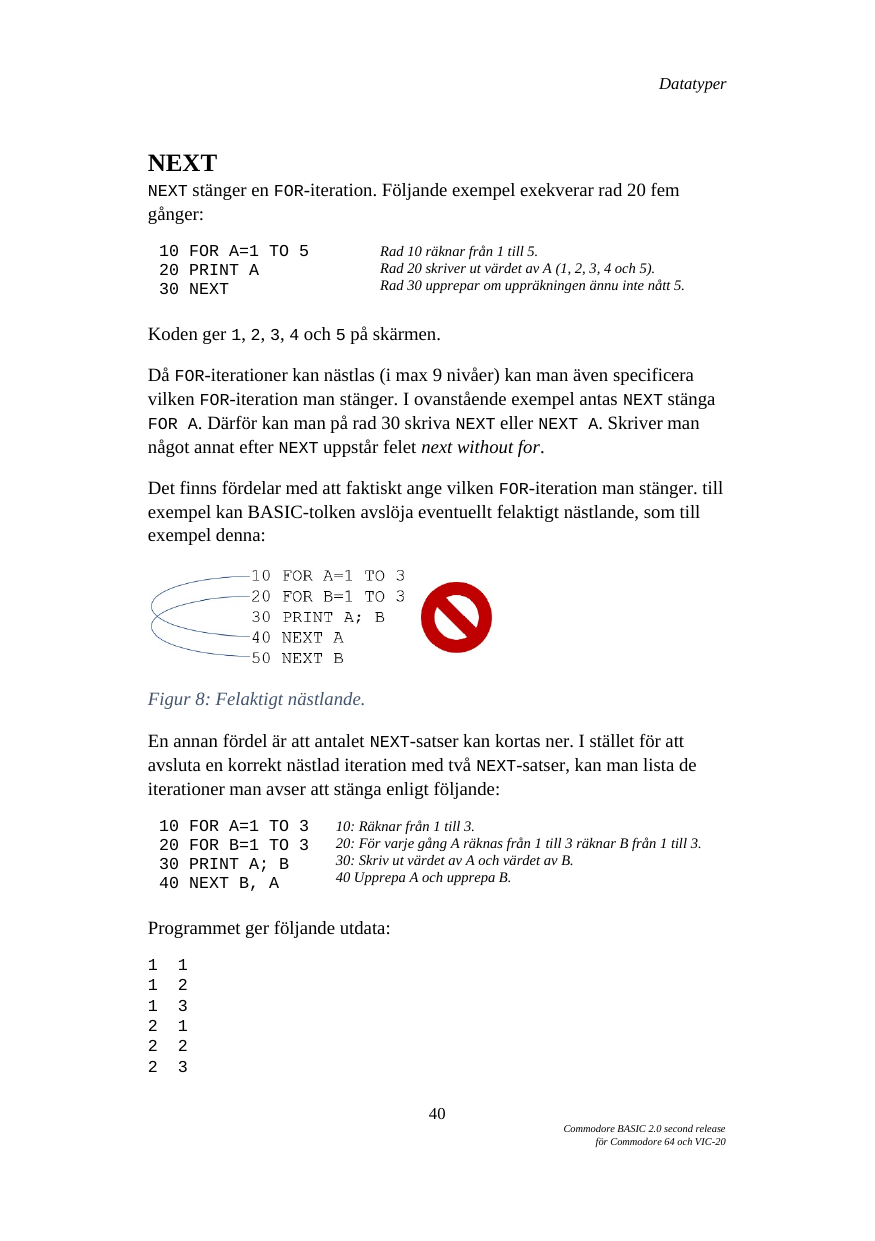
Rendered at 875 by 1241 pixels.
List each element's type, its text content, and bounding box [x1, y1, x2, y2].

text En annan fördel är att antalet NEXT-satser kan kortas ner. I stället för att avsluta en korrekt nästlad iteration med två NEXT-satser, kan man lista de iterationer man avser att stänga enligt följande: [148, 730, 726, 800]
table_header 10 FOR A=1 TO 5 20 PRINT A 30 NEXT [148, 243, 369, 299]
text NEXT stänger en FOR-iteration. Följande exempel exekverar rad 20 fem gånger: [148, 179, 726, 224]
text Då FOR-iterationer kan nästlas (i max 9 nivåer) kan man även specificera vilken FOR-iteration man stänger. I ovanstående exempel antas NEXT stänga FOR A. Därför kan man på rad 30 skriva NEXT eller NEXT A. Skriver man något annat efter NEXT uppstår felet next without for. [148, 363, 726, 458]
subtitle NEXT [148, 148, 726, 176]
text Koden ger 1, 2, 3, 4 och 5 på skärmen. [148, 299, 726, 345]
text Det finns fördelar med att faktiskt ange vilken FOR-iteration man stänger. till exempel kan BASIC-tolken avslöja eventuellt felaktigt nästlande, som till exempel denna: [148, 477, 726, 546]
text Programmet ger följande utdata: [148, 893, 726, 938]
table_header 10 FOR A=1 TO 3 20 FOR B=1 TO 3 30 PRINT A; B 40 NEXT B, A [148, 818, 324, 893]
picture [147, 564, 496, 669]
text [148, 957, 726, 1077]
table_header 10: Räknar från 1 till 3. 20: För varje gång A räknas från 1 till 3 räknar B från 1 till 3. 30: Skriv ut värdet av A och värdet av B. 40 Upprepa A och upprepa B. [324, 818, 725, 893]
text Figur 8: Felaktigt nästlande. [148, 687, 726, 709]
table_header Rad 10 räknar från 1 till 5. Rad 20 skriver ut värdet av A (1, 2, 3, 4 och 5). Rad 30 upprepar om uppräkningen ännu inte nått 5. [369, 243, 725, 299]
